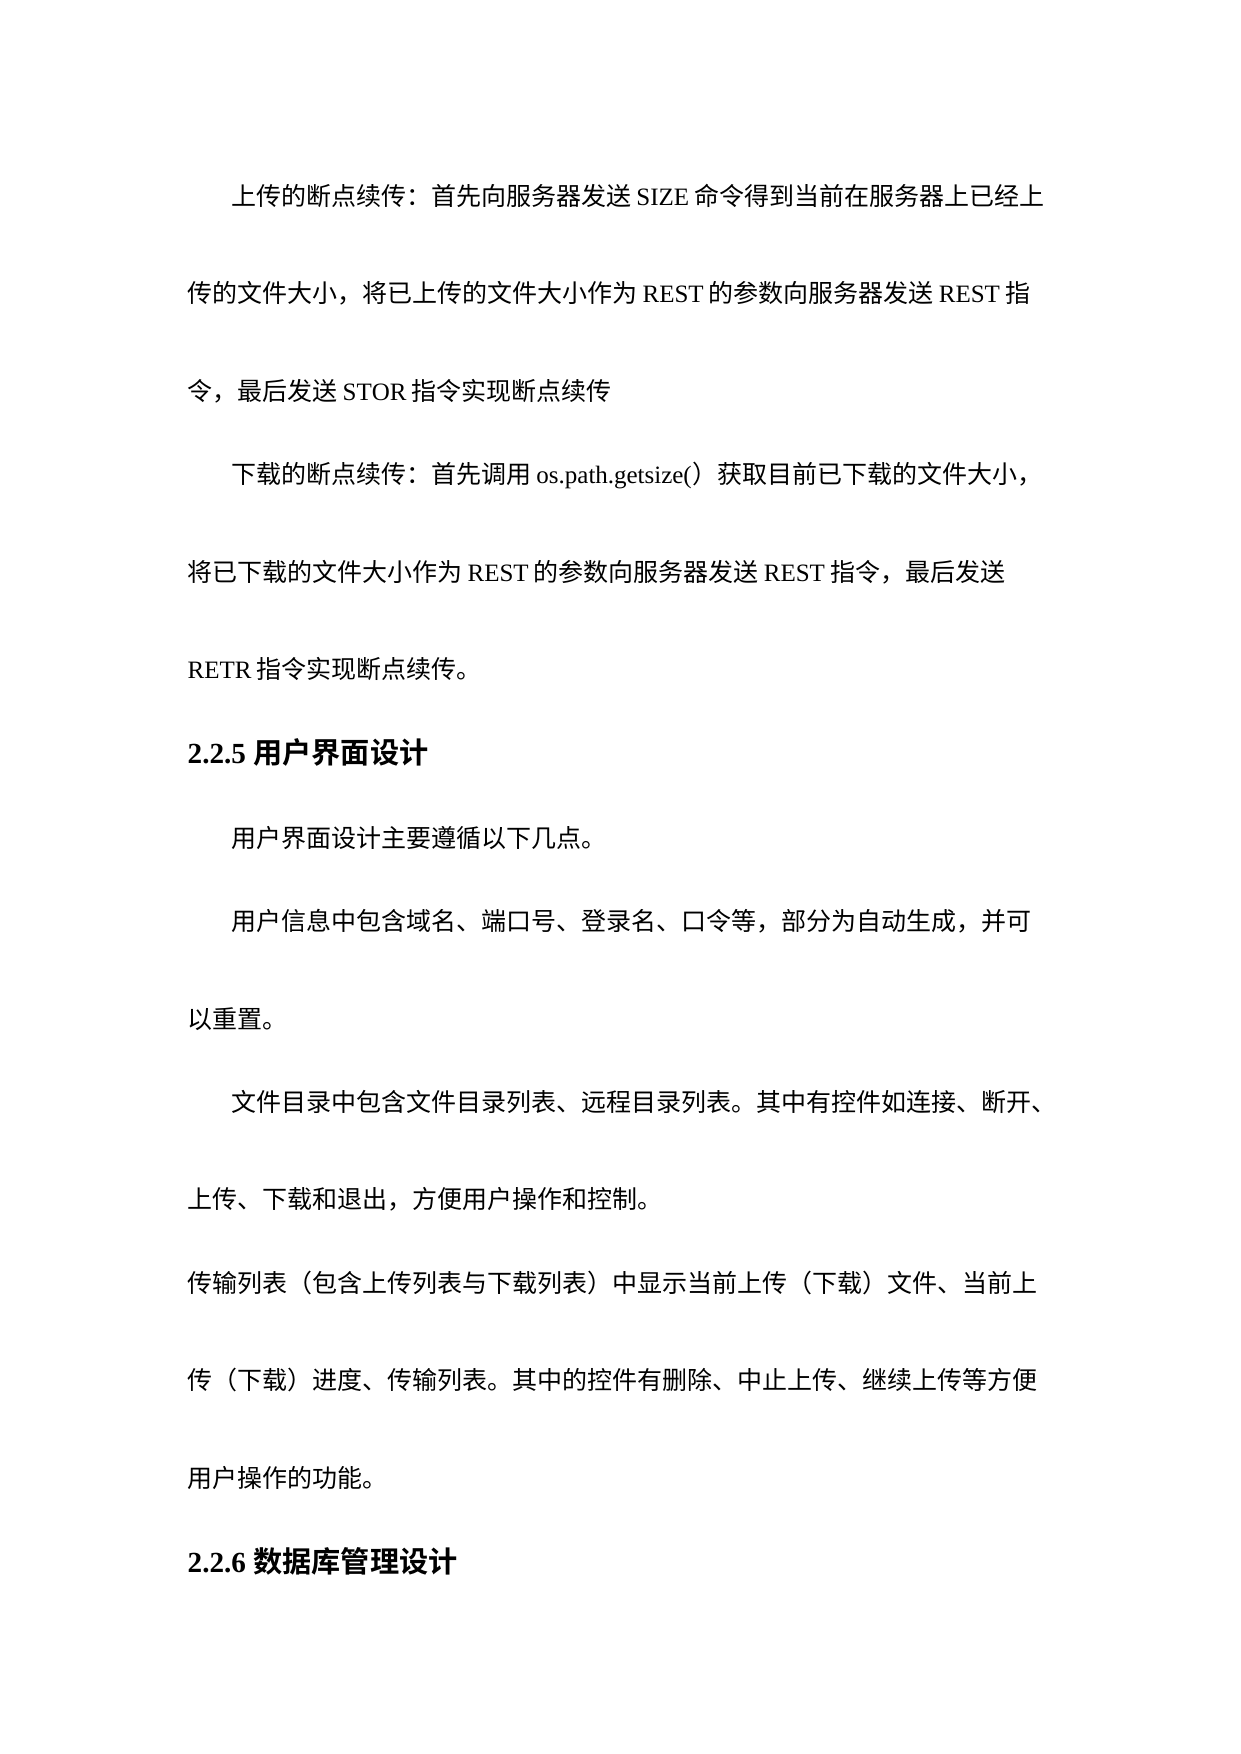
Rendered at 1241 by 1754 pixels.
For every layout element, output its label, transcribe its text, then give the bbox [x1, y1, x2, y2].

text 用户界面设计主要遵循以下几点。 [187, 804, 1053, 869]
text 上传的断点续传：首先向服务器发送SIZE命令得到当前在服务器上已经上传的文件大小，将已上传的文件大小作为REST的参数向服务器发送REST指令，最后发送STOR指令实现断点续传 [187, 162, 1053, 422]
text 文件目录中包含文件目录列表、远程目录列表。其中有控件如连接、断开、上传、下载和退出，方便用户操作和控制。 [187, 1068, 1053, 1231]
text 下载的断点续传：首先调用os.path.getsize(）获取目前已下载的文件大小，将已下载的文件大小作为REST的参数向服务器发送REST指令，最后发送RETR指令实现断点续传。 [187, 440, 1053, 700]
text 2.2.6 数据库管理设计 [187, 1527, 1053, 1592]
text 传输列表（包含上传列表与下载列表）中显示当前上传（下载）文件、当前上传（下载）进度、传输列表。其中的控件有删除、中止上传、继续上传等方便用户操作的功能。 [187, 1249, 1053, 1509]
text 2.2.5 用户界面设计 [187, 718, 1053, 783]
text 用户信息中包含域名、端口号、登录名、口令等，部分为自动生成，并可以重置。 [187, 887, 1053, 1050]
